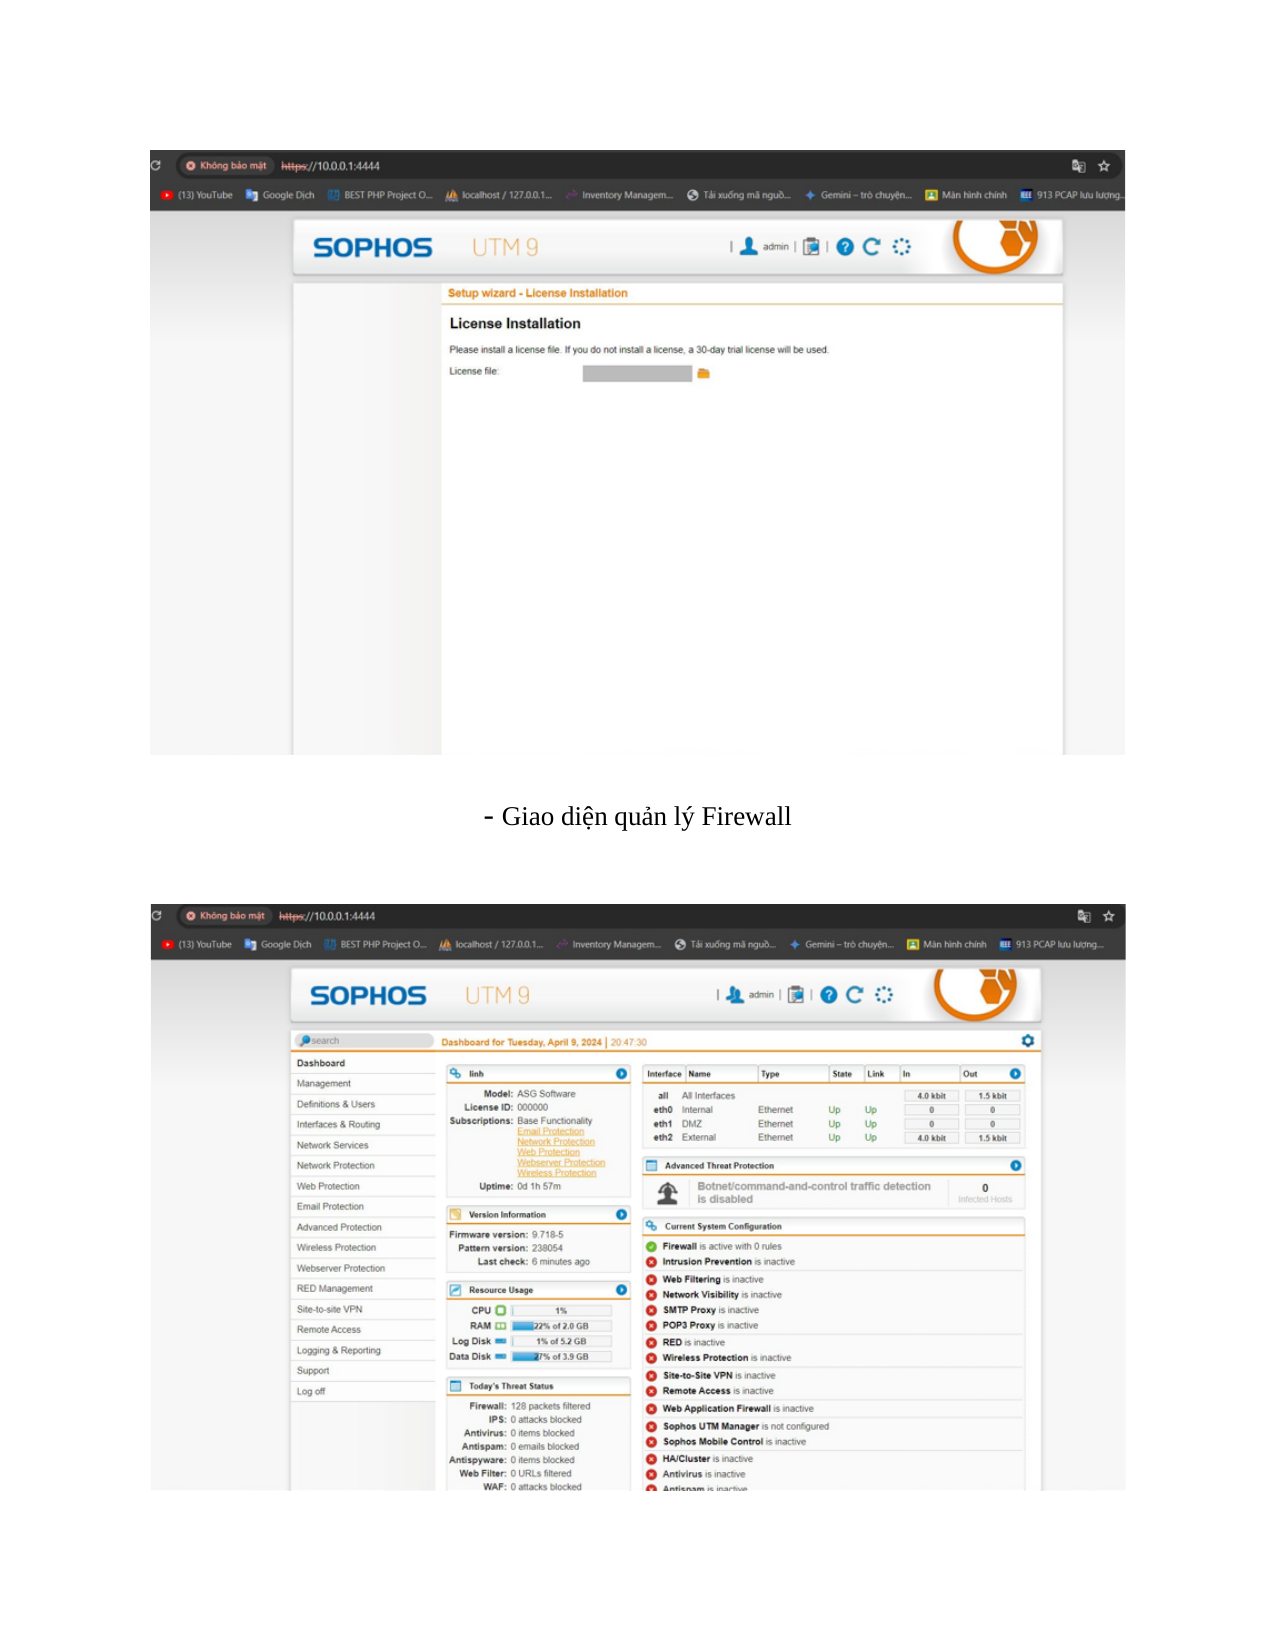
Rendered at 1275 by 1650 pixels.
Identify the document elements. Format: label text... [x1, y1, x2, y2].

picture [150, 904, 1126, 1491]
list Giao diện quản lý Firewall [150, 797, 1125, 832]
picture [150, 150, 1126, 755]
